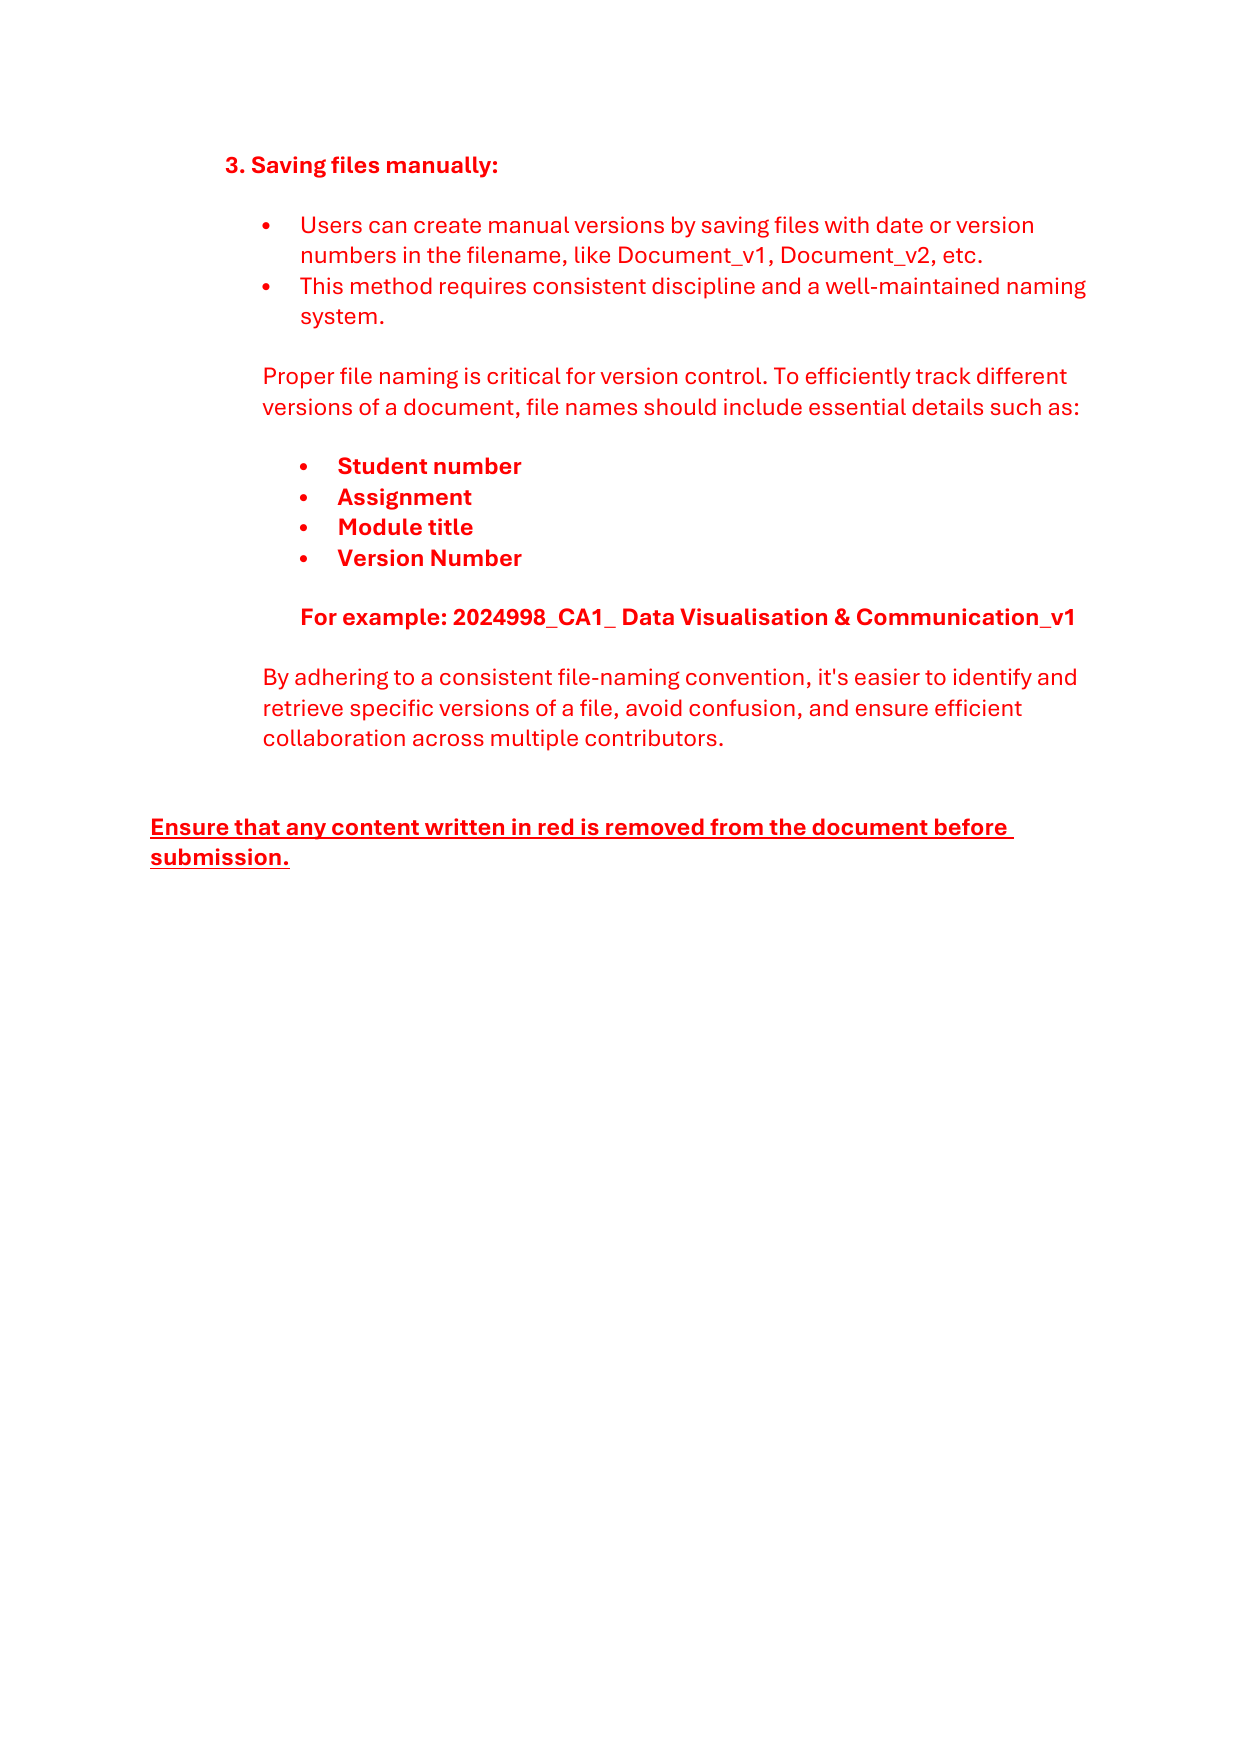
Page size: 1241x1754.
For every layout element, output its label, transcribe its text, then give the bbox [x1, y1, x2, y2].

text By adhering to a consistent file-naming convention, it's easier to identify and retrieve specific versions of a file, avoid confusion, and ensure efficient collaboration across multiple contributors. [262, 662, 1090, 754]
list Users can create manual versions by saving files with date or version numbers in the filename, like Document_v1, Document_v2, etc. [262, 210, 1090, 271]
list Assignment [300, 482, 1090, 512]
text Ensure that any content written in red is removed from the document before submission. [150, 812, 1090, 873]
text For example: 2024998_CA1_ Data Visualisation & Communication_v1 [300, 602, 1090, 633]
list This method requires consistent discipline and a well-maintained naming system. [262, 271, 1090, 332]
list Version Number [300, 543, 1090, 573]
list Module title [300, 512, 1090, 543]
list 3. Saving files manually: [225, 150, 1090, 181]
text Proper file naming is critical for version control. To efficiently track different versions of a document, file names should include essential details such as: [262, 361, 1090, 422]
list Student number [300, 451, 1090, 482]
